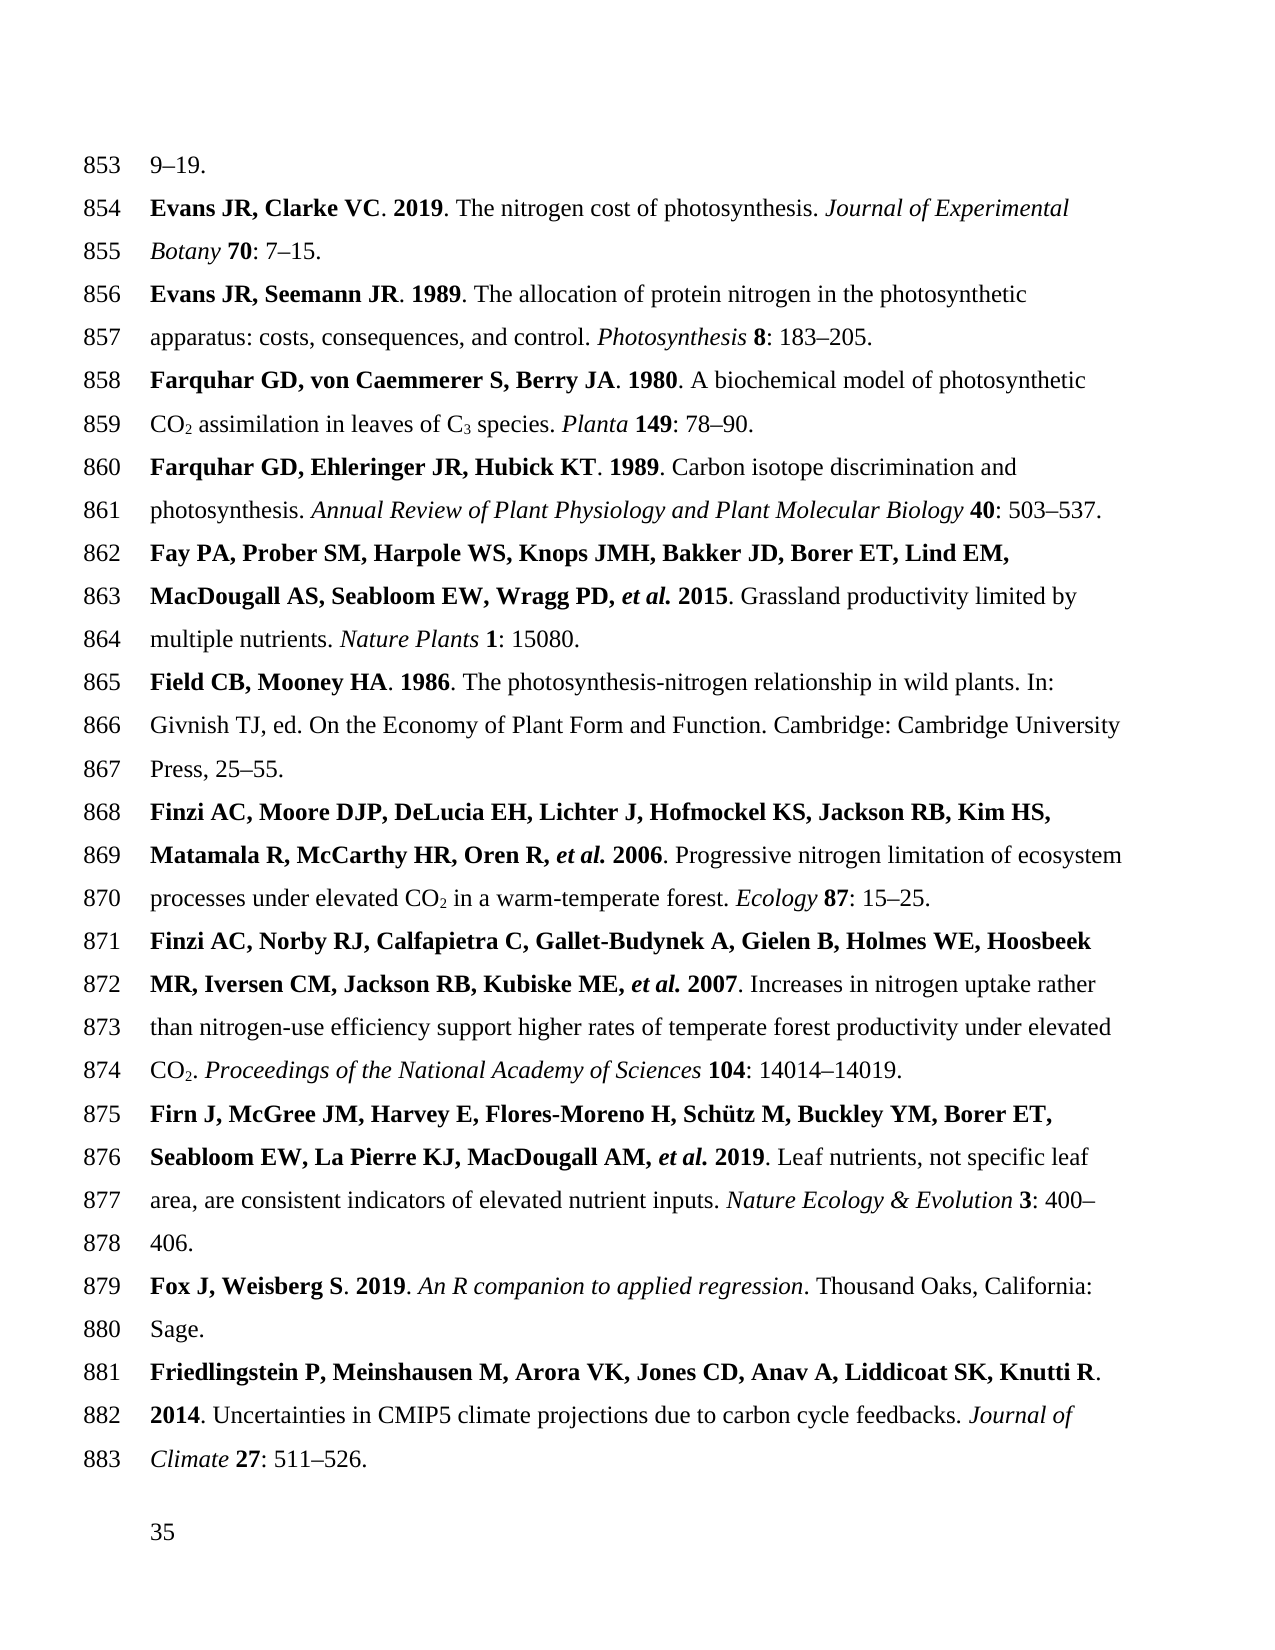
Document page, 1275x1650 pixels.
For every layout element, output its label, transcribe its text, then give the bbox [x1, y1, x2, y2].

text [150, 150, 1125, 179]
text Evans JR, Seemann JR. 1989. The allocation of protein nitrogen in the photosynthetic apparatus: costs, consequences, and control. Photosynthesis 8: 183–205. [150, 279, 1125, 351]
text Finzi AC, Norby RJ, Calfapietra C, Gallet-Budynek A, Gielen B, Holmes WE, Hoosbeek MR, Iversen CM, Jackson RB, Kubiske ME, et al. 2007. Increases in nitrogen uptake rather than nitrogen-use efficiency support higher rates of temperate forest productivity under elevated CO2. Proceedings of the National Academy of Sciences 104: 14014–14019. [150, 926, 1125, 1084]
text Fox J, Weisberg S. 2019. An R companion to applied regression. Thousand Oaks, California: Sage. [150, 1271, 1125, 1343]
text Farquhar GD, Ehleringer JR, Hubick KT. 1989. Carbon isotope discrimination and photosynthesis. Annual Review of Plant Physiology and Plant Molecular Biology 40: 503–537. [150, 452, 1125, 524]
text Fay PA, Prober SM, Harpole WS, Knops JMH, Bakker JD, Borer ET, Lind EM, MacDougall AS, Seabloom EW, Wragg PD, et al. 2015. Grassland productivity limited by multiple nutrients. Nature Plants 1: 15080. [150, 538, 1125, 653]
text Farquhar GD, von Caemmerer S, Berry JA. 1980. A biochemical model of photosynthetic CO2 assimilation in leaves of C3 species. Planta 149: 78–90. [150, 366, 1125, 437]
text Evans JR, Clarke VC. 2019. The nitrogen cost of photosynthesis. Journal of Experimental Botany 70: 7–15. [150, 193, 1125, 265]
text Field CB, Mooney HA. 1986. The photosynthesis-nitrogen relationship in wild plants. In: Givnish TJ, ed. On the Economy of Plant Form and Function. Cambridge: Cambridge University Press, 25–55. [150, 667, 1125, 782]
text Finzi AC, Moore DJP, DeLucia EH, Lichter J, Hofmockel KS, Jackson RB, Kim HS, Matamala R, McCarthy HR, Oren R, et al. 2006. Progressive nitrogen limitation of ecosystem processes under elevated CO2 in a warm-temperate forest. Ecology 87: 15–25. [150, 797, 1125, 912]
text Friedlingstein P, Meinshausen M, Arora VK, Jones CD, Anav A, Liddicoat SK, Knutti R. 2014. Uncertainties in CMIP5 climate projections due to carbon cycle feedbacks. Journal of Climate 27: 511–526. [150, 1357, 1125, 1472]
text Firn J, McGree JM, Harvey E, Flores-Moreno H, Schütz M, Buckley YM, Borer ET, Seabloom EW, La Pierre KJ, MacDougall AM, et al. 2019. Leaf nutrients, not specific leaf area, are consistent indicators of elevated nutrient inputs. Nature Ecology & Evolution 3: 400–406. [150, 1099, 1125, 1257]
